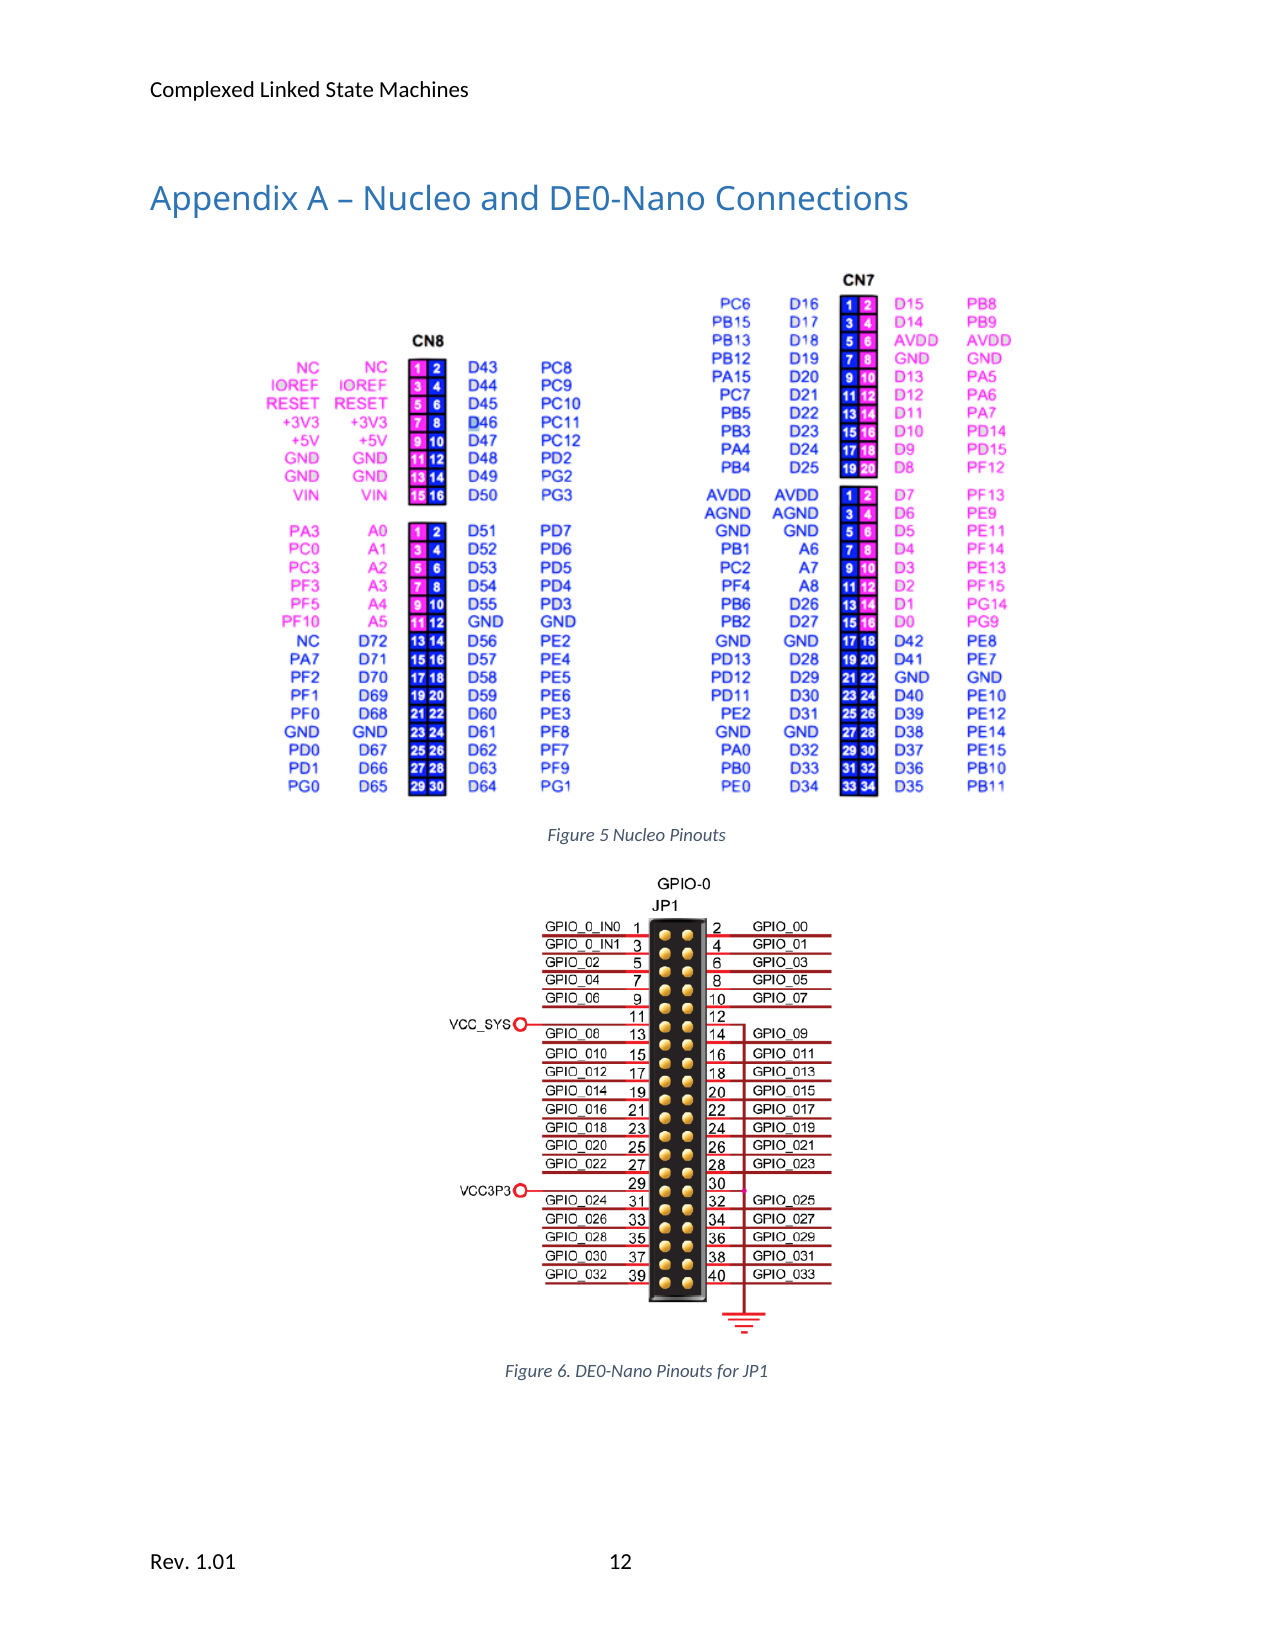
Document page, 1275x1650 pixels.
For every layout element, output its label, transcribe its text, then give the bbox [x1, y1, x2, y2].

text Figure 5 Nucleo Pinouts [150, 823, 1125, 846]
picture [440, 867, 835, 1341]
subtitle Appendix A – Nucleo and DE0-Nano Connections [150, 175, 1125, 220]
text Figure 6. DE0-Nano Pinouts for JP1 [150, 1359, 1125, 1382]
picture [259, 270, 1016, 805]
